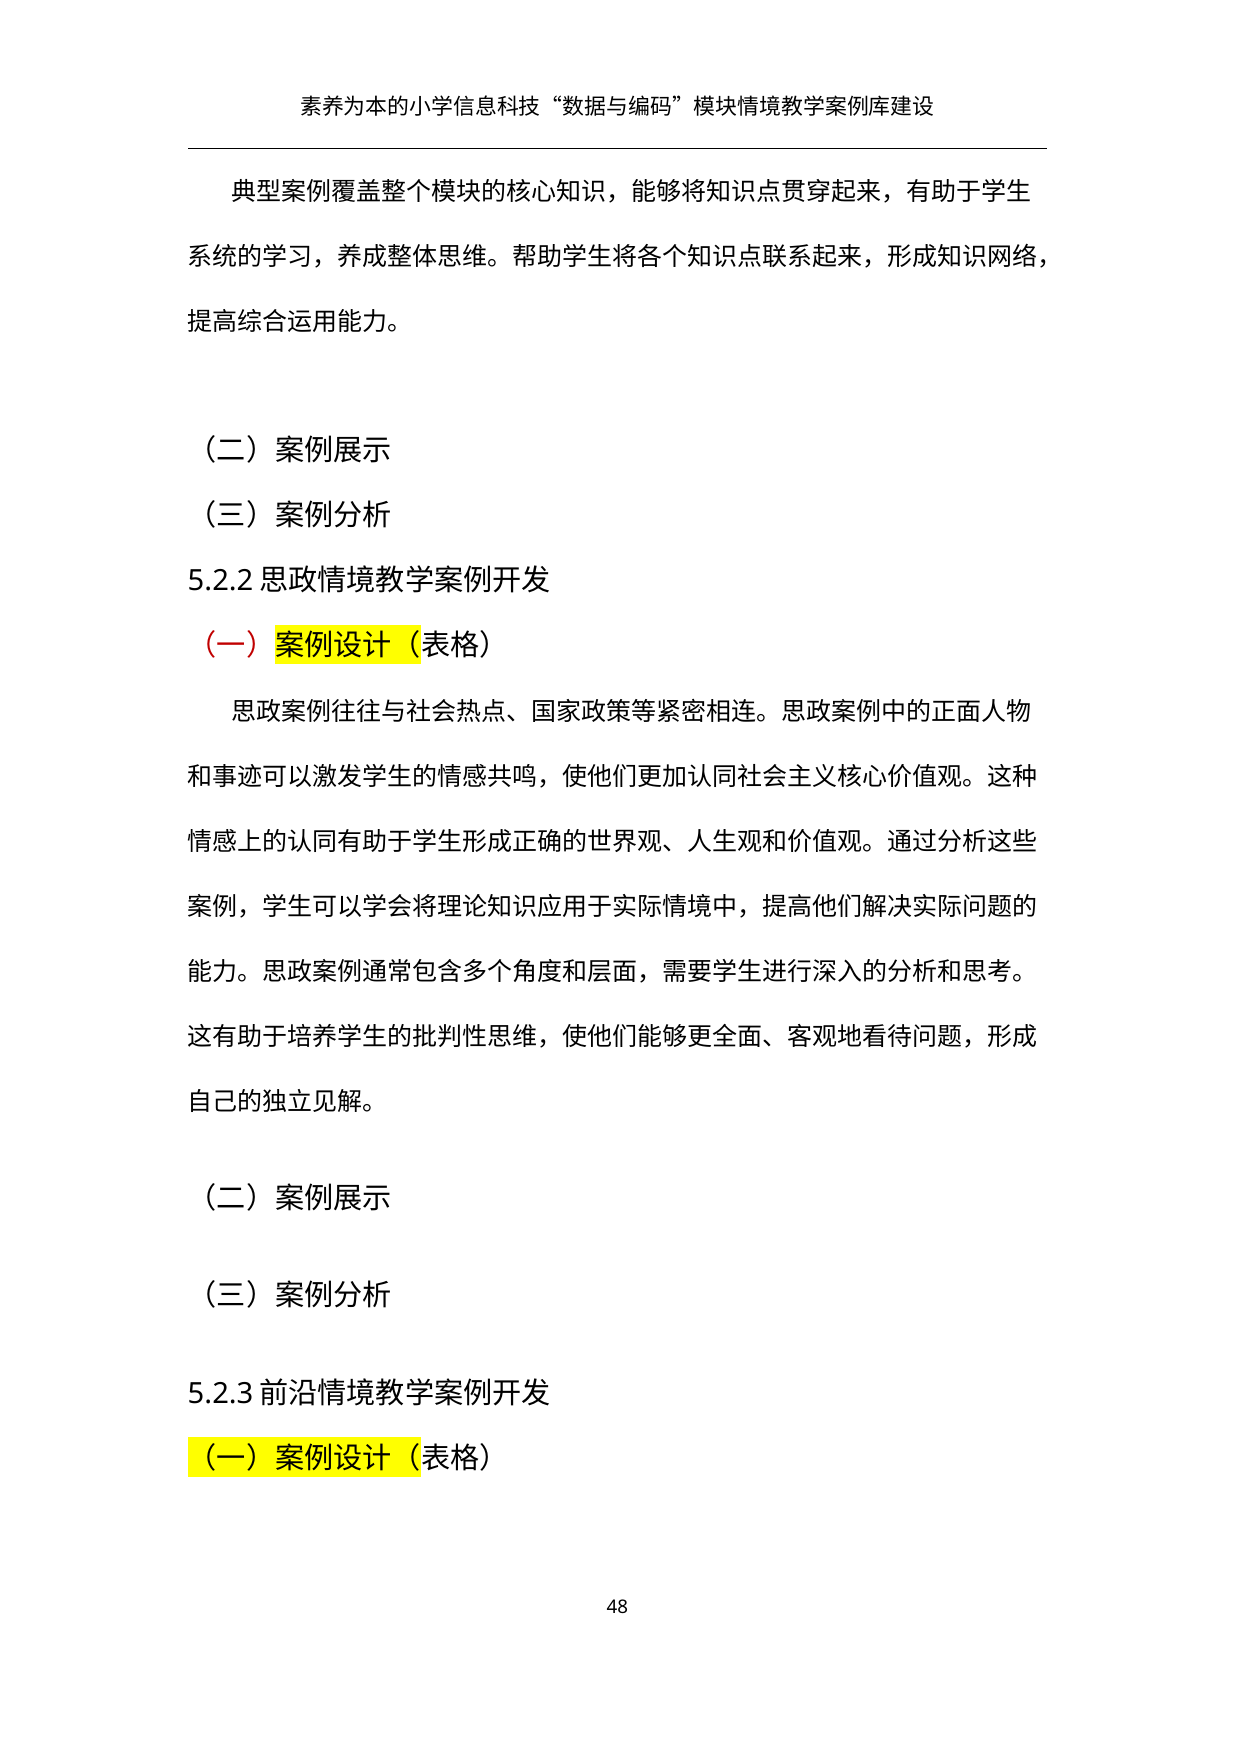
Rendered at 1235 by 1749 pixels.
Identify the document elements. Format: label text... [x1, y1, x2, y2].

list 5.2.2思政情境教学案例开发 [187, 547, 1047, 612]
list 5.2.3前沿情境教学案例开发 [187, 1359, 1047, 1424]
list （三）案例分析 [187, 482, 1047, 547]
list 典型案例覆盖整个模块的核心知识，能够将知识点贯穿起来，有助于学生系统的学习，养成整体思维。帮助学生将各个知识点联系起来，形成知识网络，提高综合运用能力。 [187, 157, 1047, 352]
list 案例展示 [187, 1164, 1047, 1229]
list 案例设计（表格） [187, 1424, 1047, 1489]
list 案例展示 [187, 417, 1047, 482]
list （三）案例分析 [187, 1262, 1047, 1327]
list 案例设计（表格） [187, 612, 1047, 677]
list 思政案例往往与社会热点、国家政策等紧密相连。思政案例中的正面人物和事迹可以激发学生的情感共鸣，使他们更加认同社会主义核心价值观。这种情感上的认同有助于学生形成正确的世界观、人生观和价值观。通过分析这些案例，学生可以学会将理论知识应用于实际情境中，提高他们解决实际问题的能力。思政案例通常包含多个角度和层面，需要学生进行深入的分析和思考。这有助于培养学生的批判性思维，使他们能够更全面、客观地看待问题，形成自己的独立见解。 [187, 677, 1047, 1132]
